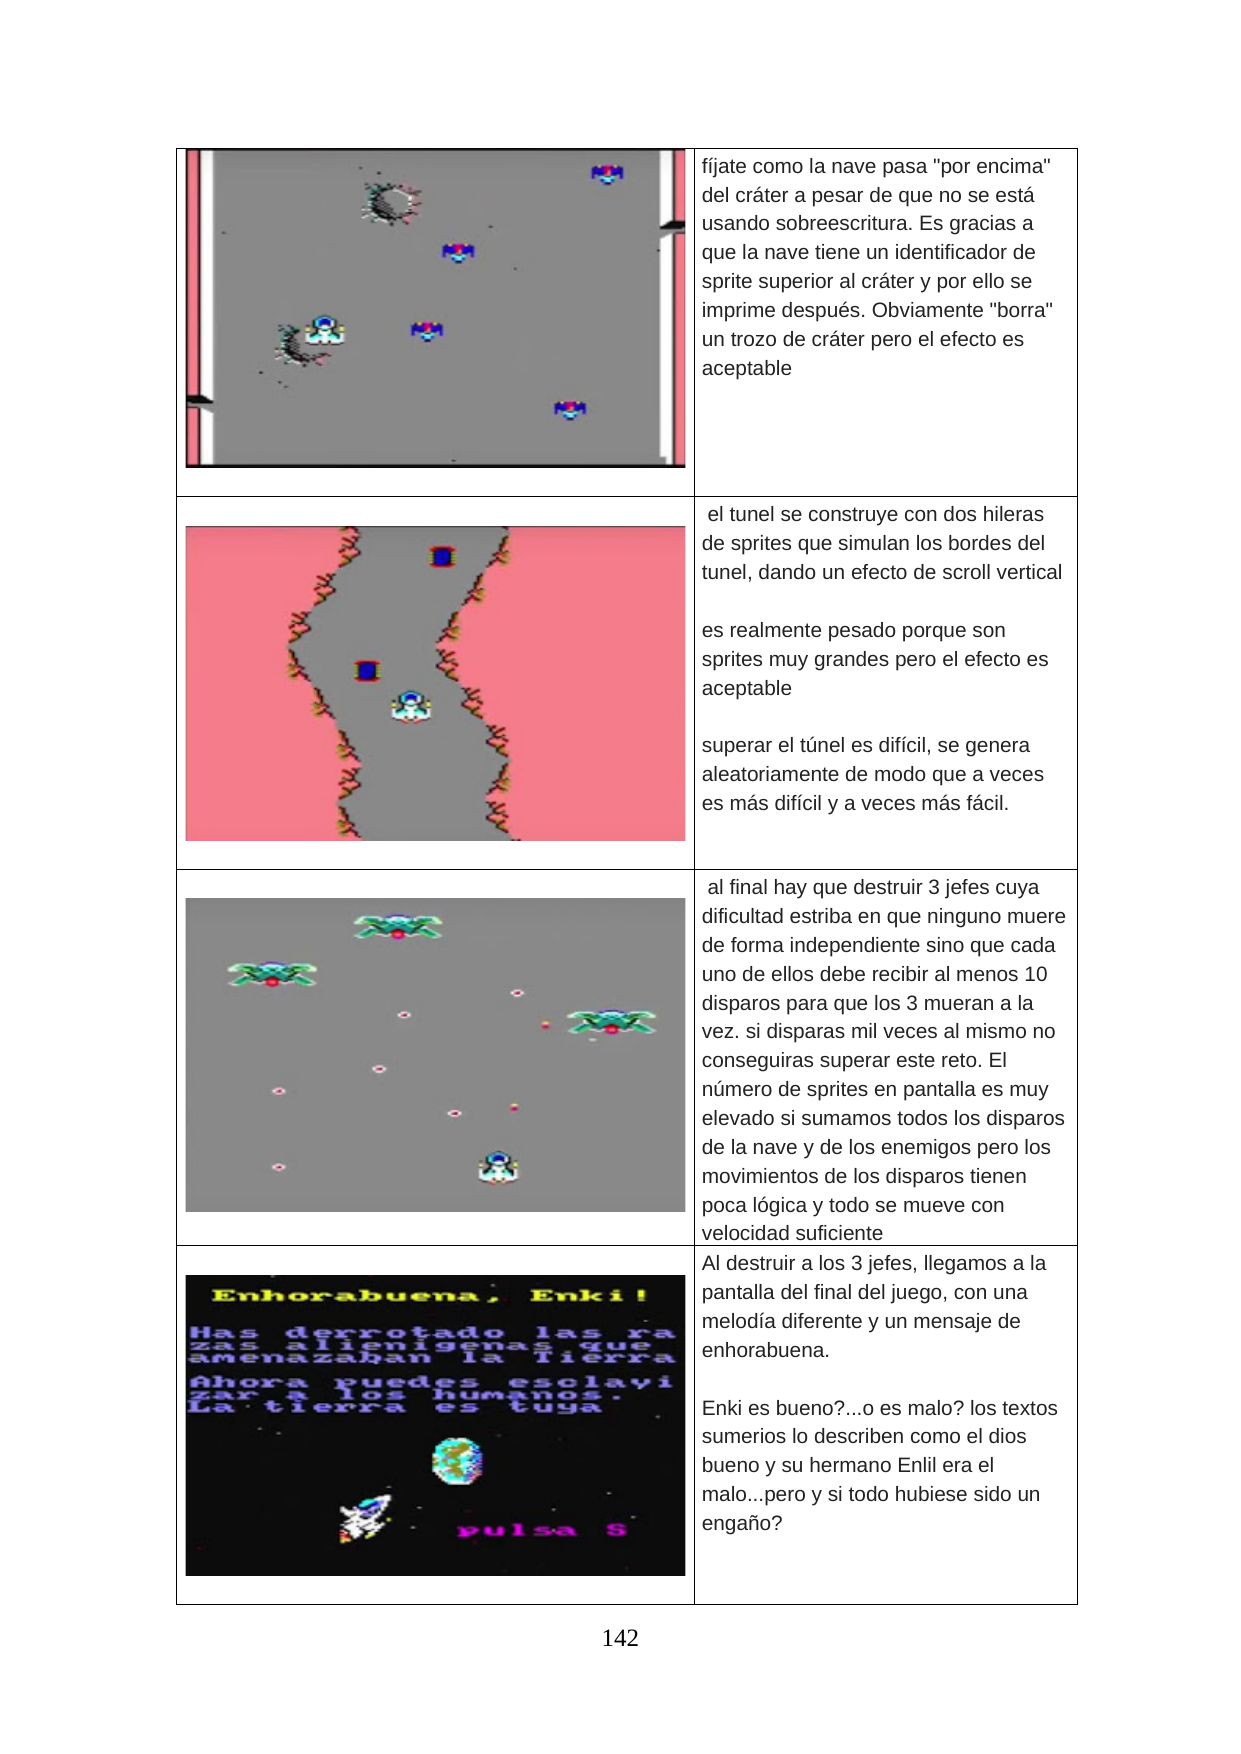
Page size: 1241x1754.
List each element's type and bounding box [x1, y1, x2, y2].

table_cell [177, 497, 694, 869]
picture [185, 898, 686, 1212]
picture [185, 526, 686, 841]
picture [185, 1275, 686, 1576]
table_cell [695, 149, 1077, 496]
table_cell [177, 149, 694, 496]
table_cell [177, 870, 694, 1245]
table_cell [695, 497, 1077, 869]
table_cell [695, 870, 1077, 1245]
picture [185, 148, 686, 468]
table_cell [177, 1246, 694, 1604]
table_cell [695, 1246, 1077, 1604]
